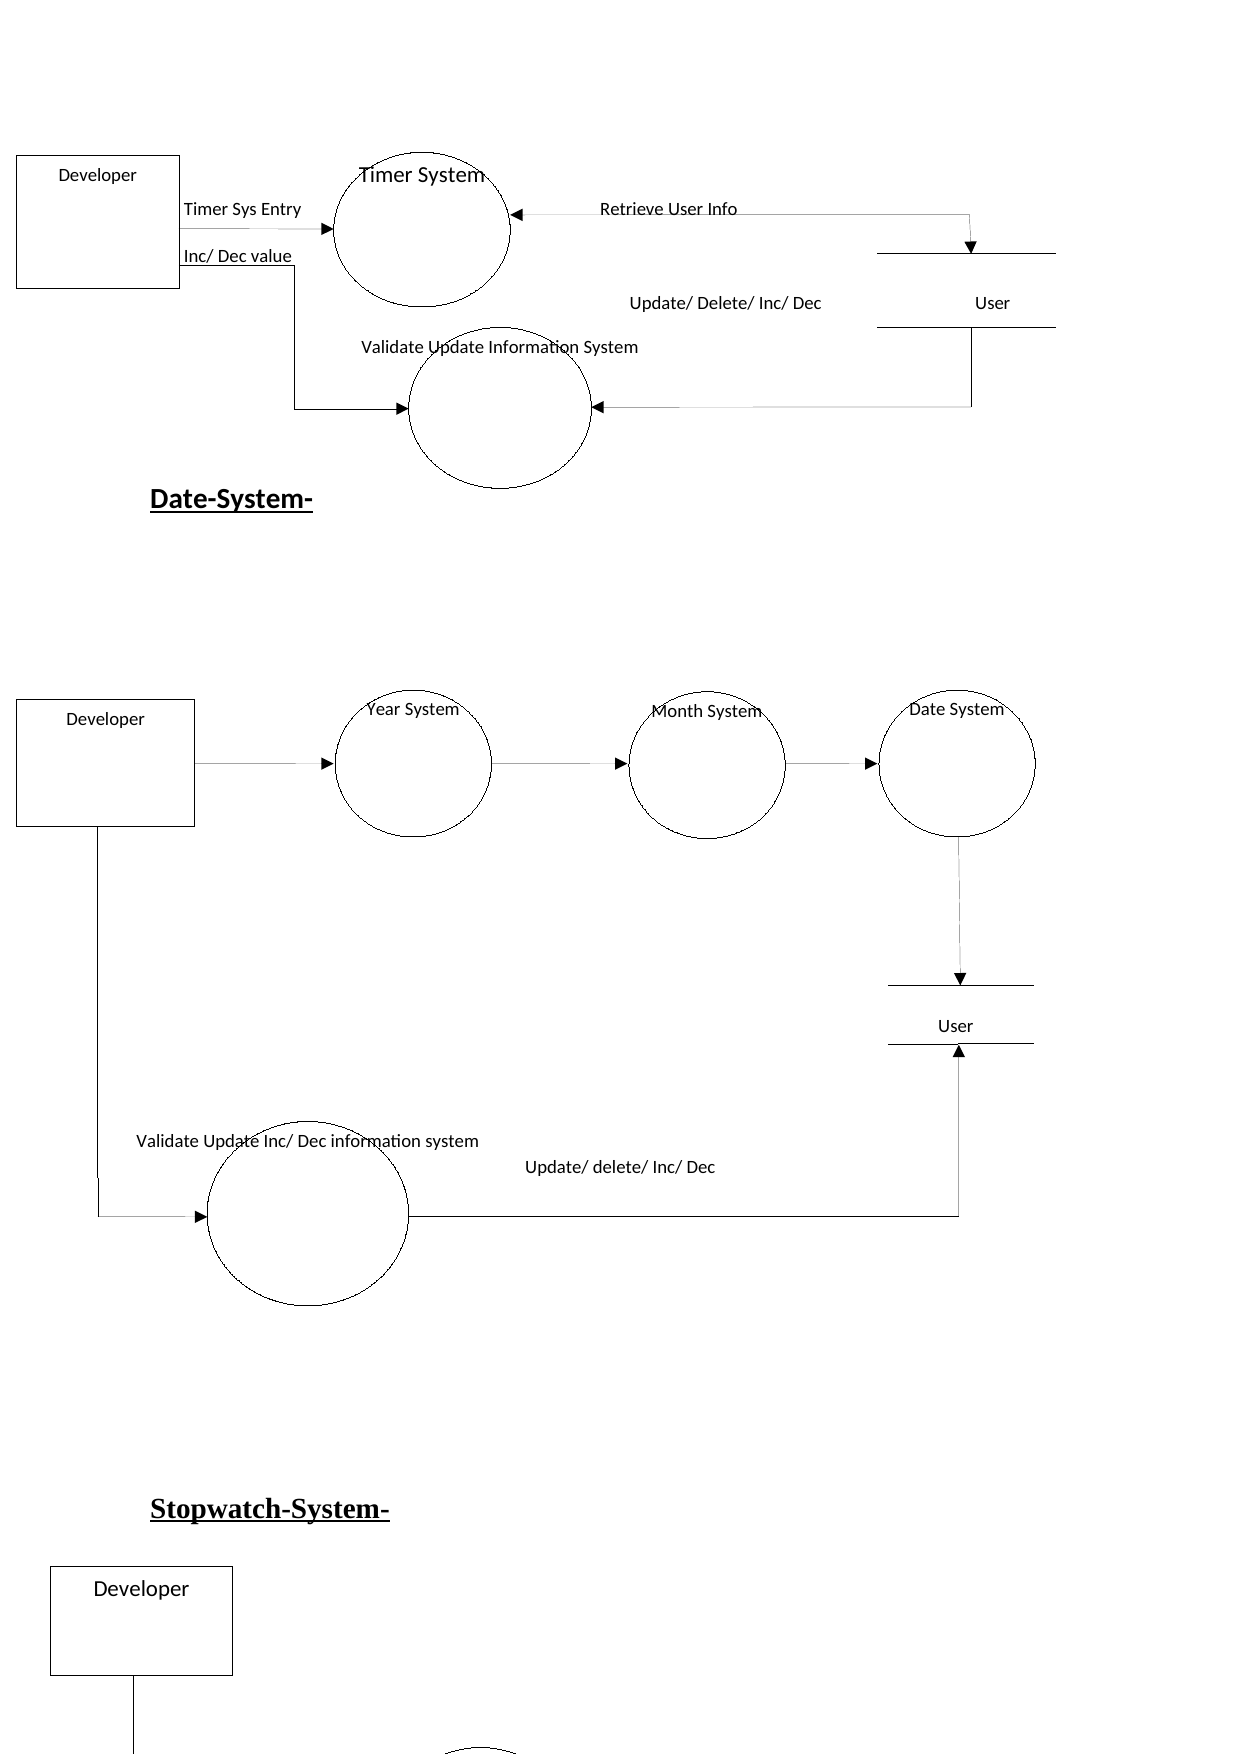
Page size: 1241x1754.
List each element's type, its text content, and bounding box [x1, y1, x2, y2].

text Timer Sys Entry Retrieve User Info [150, 197, 1090, 220]
text User [150, 1014, 1090, 1037]
text Inc/ Dec value [150, 244, 1090, 267]
text Stopwatch-System- [150, 1491, 1090, 1524]
text Update/ delete/ Inc/ Dec [150, 1156, 1090, 1178]
text Date-System- [150, 480, 1090, 516]
text Update/ Delete/ Inc/ Dec User [150, 292, 1090, 314]
